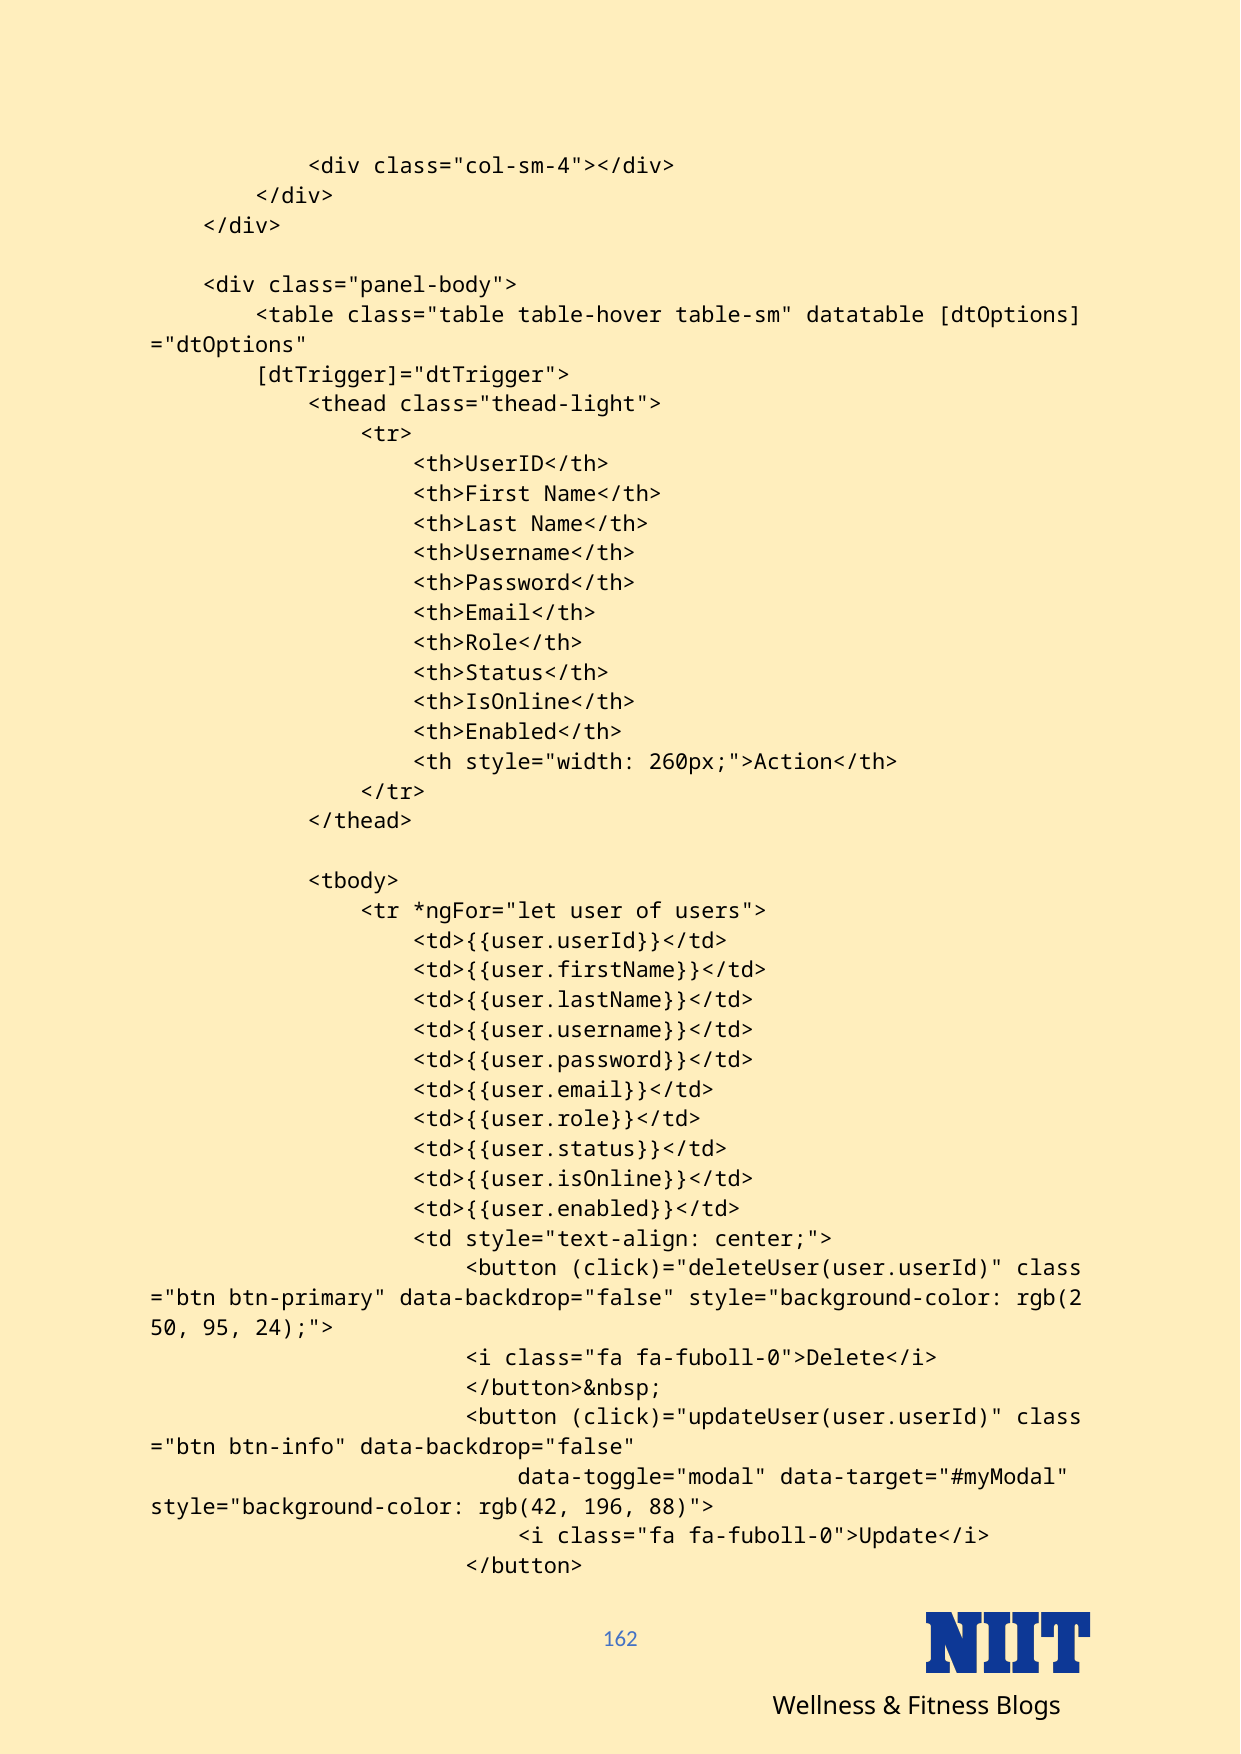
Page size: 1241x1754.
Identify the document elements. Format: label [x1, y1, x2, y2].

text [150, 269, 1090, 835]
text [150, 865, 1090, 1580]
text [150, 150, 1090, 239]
picture [926, 1612, 1091, 1673]
